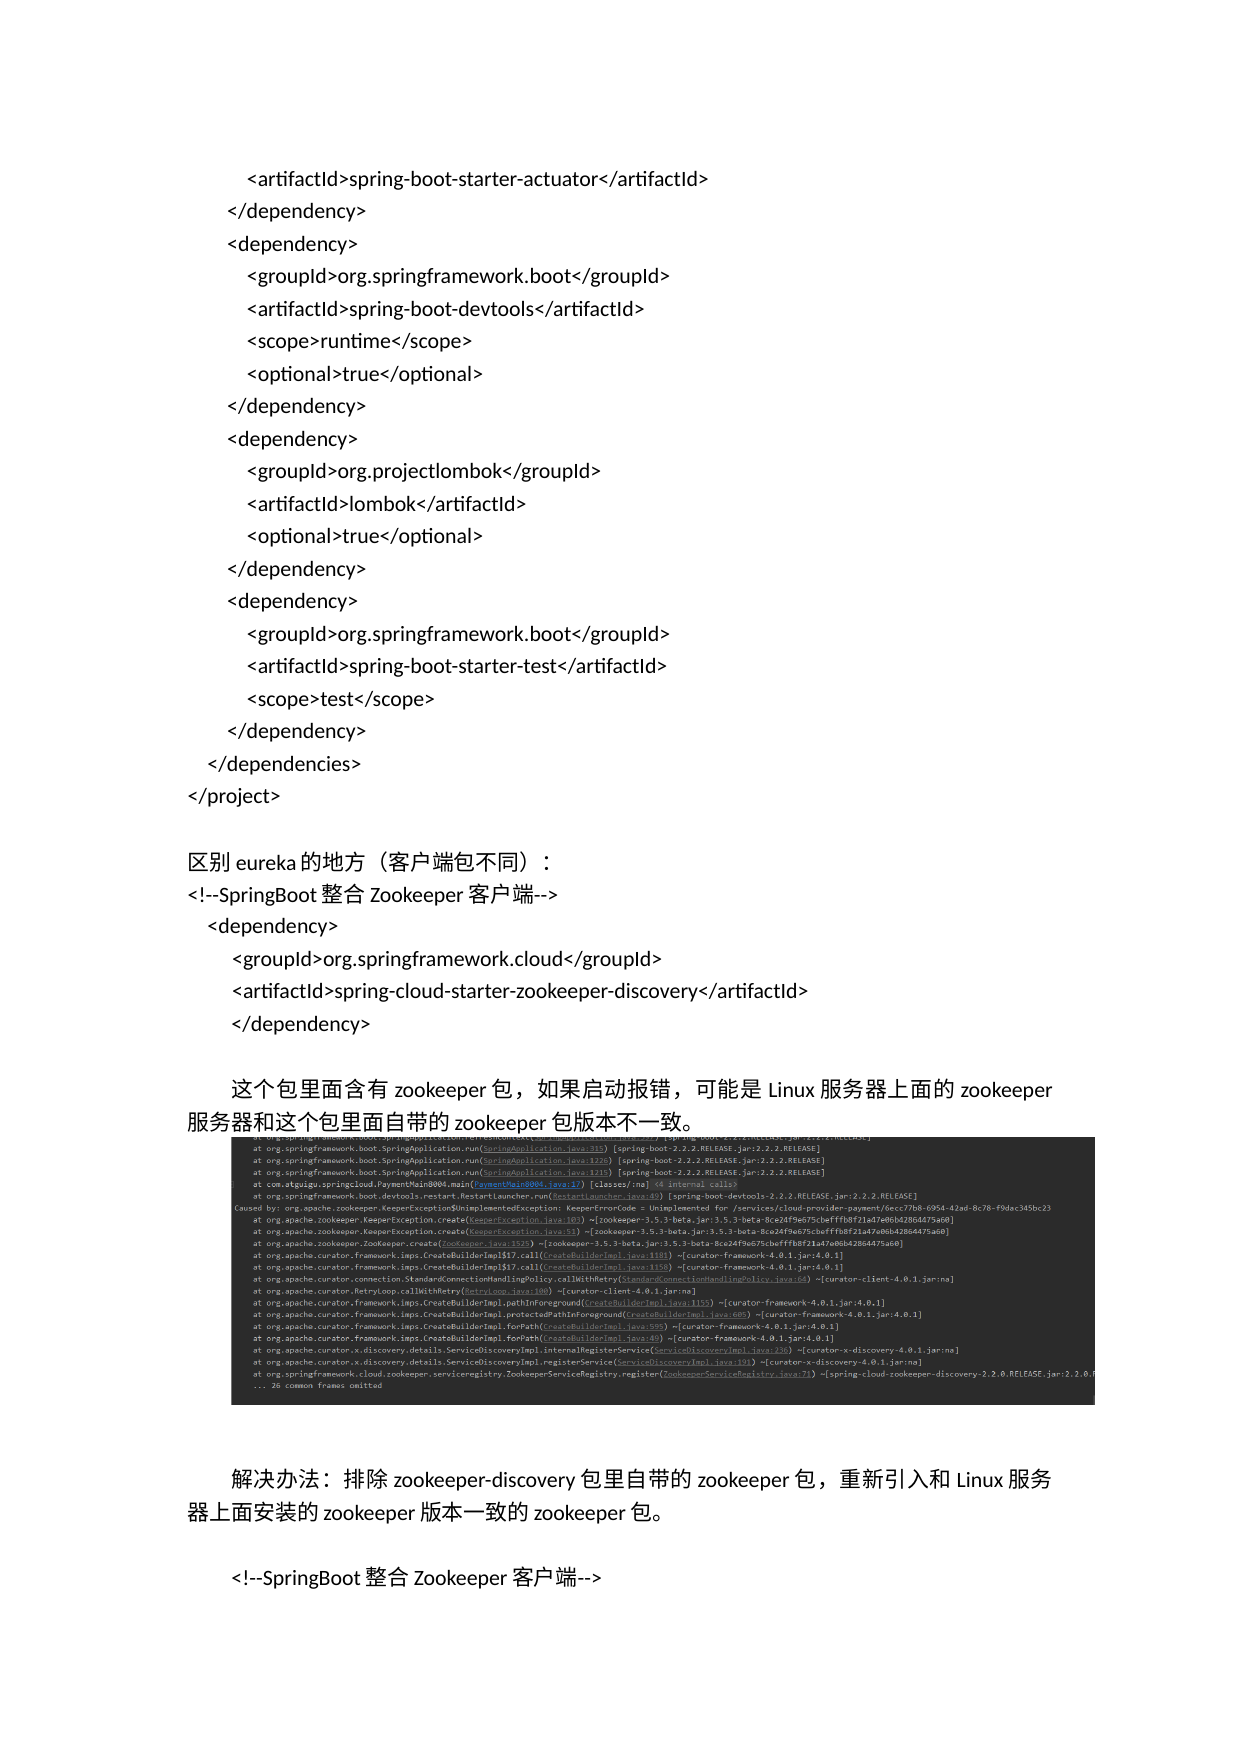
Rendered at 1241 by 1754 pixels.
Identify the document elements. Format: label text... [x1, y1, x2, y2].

text <artifactId>spring-boot-starter-actuator</artifactId> [187, 162, 1053, 194]
text </dependencies> [187, 747, 1053, 779]
text </dependency> [187, 194, 1053, 227]
text <artifactId>spring-boot-devtools</artifactId> [187, 292, 1053, 324]
text <artifactId>lombok</artifactId> [187, 487, 1053, 519]
text <scope>test</scope> [187, 682, 1053, 714]
text <groupId>org.projectlombok</groupId> [187, 454, 1053, 487]
text <!--SpringBoot整合Zookeeper客户端--> [187, 877, 1053, 909]
text <artifactId>spring-cloud-starter-zookeeper-discovery</artifactId> [187, 974, 1053, 1007]
text <dependency> [187, 584, 1053, 617]
text <dependency> [187, 227, 1053, 259]
text <scope>runtime</scope> [187, 324, 1053, 357]
text </project> [187, 779, 1053, 812]
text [187, 259, 1053, 292]
text <dependency> [187, 422, 1053, 454]
text <groupId>org.springframework.cloud</groupId> [187, 942, 1053, 974]
text 区别eureka的地方（客户端包不同）： [187, 844, 1053, 877]
text </dependency> [187, 1007, 1053, 1039]
text </dependency> [187, 389, 1053, 422]
text <dependency> [187, 909, 1053, 942]
text <optional>true</optional> [187, 357, 1053, 389]
text <groupId>org.springframework.boot</groupId> [187, 617, 1053, 649]
text </dependency> [187, 552, 1053, 584]
picture [231, 1137, 1095, 1405]
text 这个包里面含有zookeeper包，如果启动报错，可能是Linux服务器上面的zookeeper服务器和这个包里面自带的zookeeper包版本不一致。 [187, 1072, 1053, 1137]
text </dependency> [187, 714, 1053, 747]
text <!--SpringBoot整合Zookeeper客户端--> [187, 1559, 1053, 1592]
text <artifactId>spring-boot-starter-test</artifactId> [187, 649, 1053, 682]
text <optional>true</optional> [187, 519, 1053, 552]
text 解决办法：排除zookeeper-discovery包里自带的zookeeper包，重新引入和Linux服务器上面安装的zookeeper版本一致的zookeeper包。 [187, 1462, 1053, 1527]
